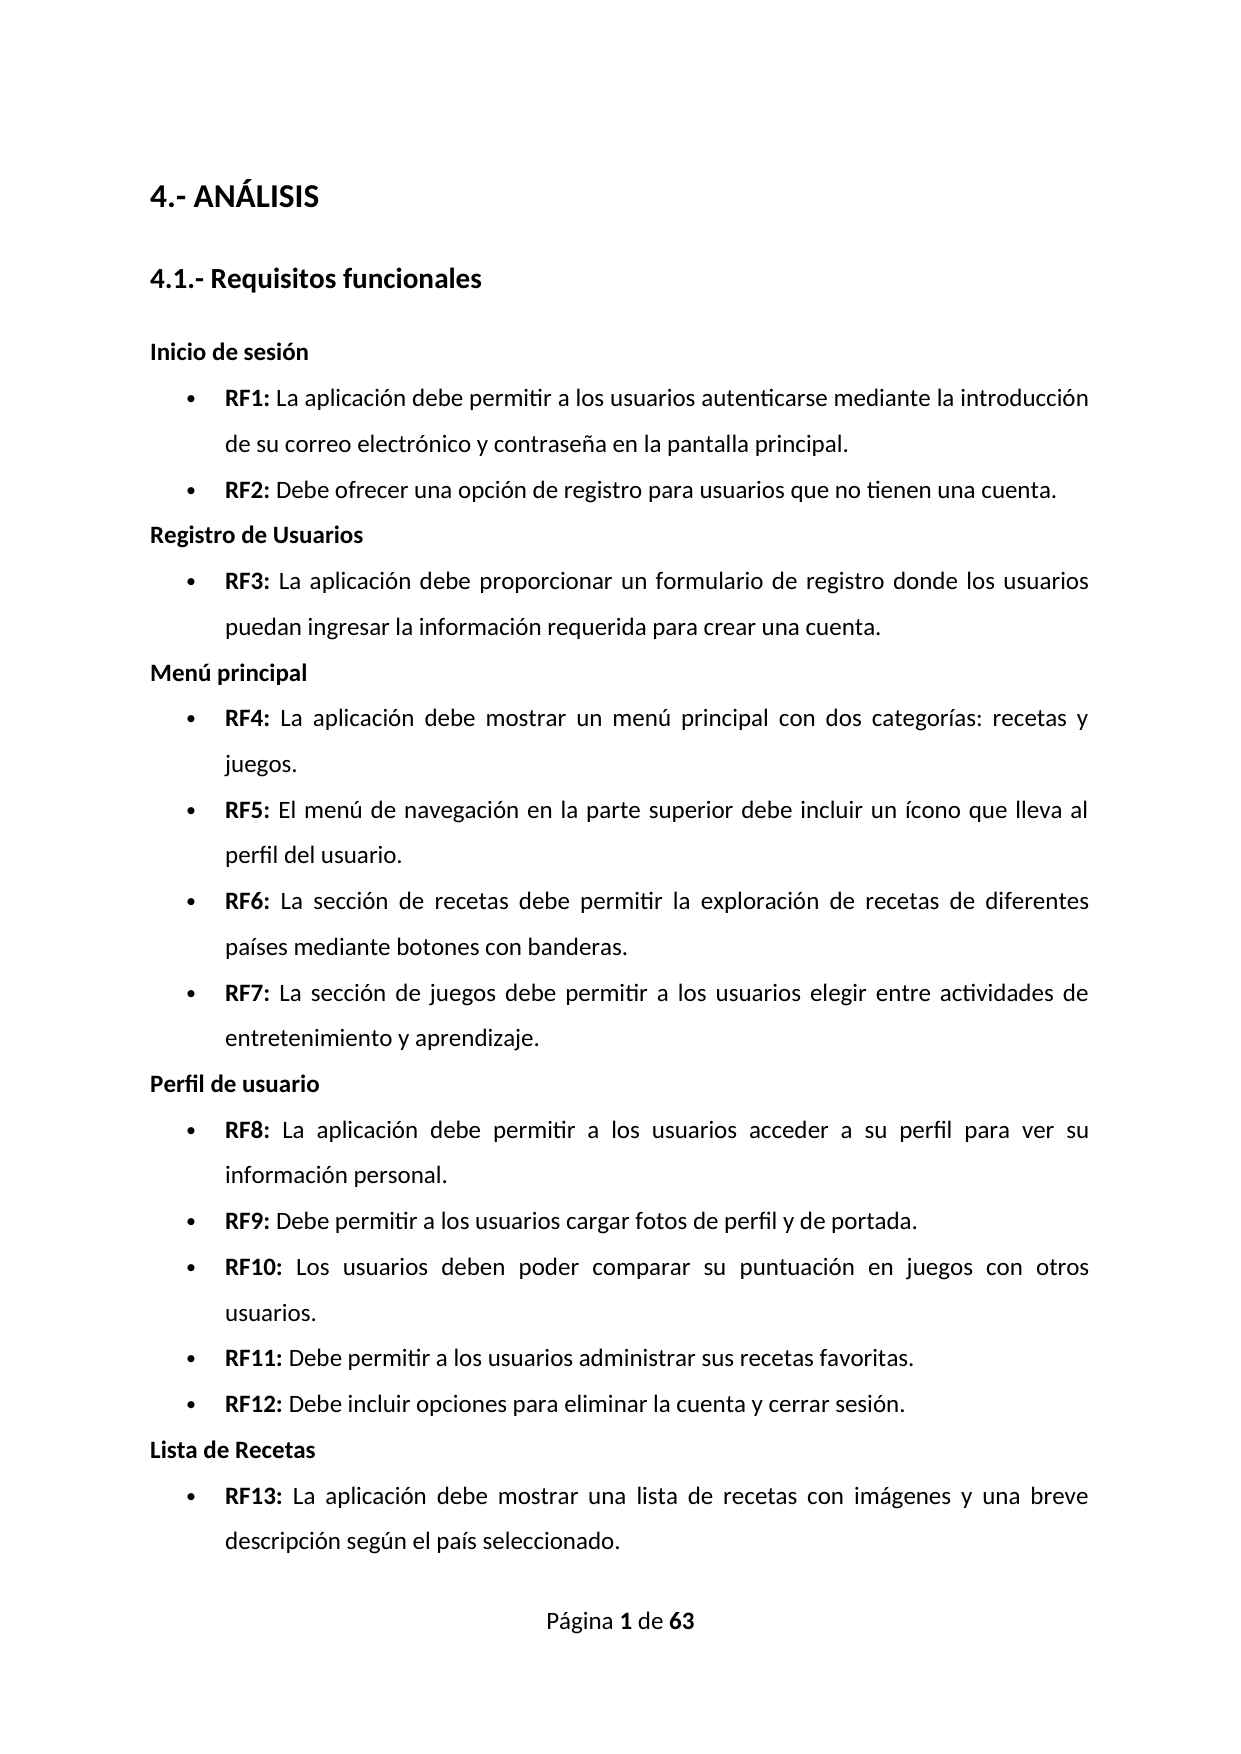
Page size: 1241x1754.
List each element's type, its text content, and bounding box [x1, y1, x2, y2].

list RF1: La aplicación debe permitir a los usuarios autenticarse mediante la introducción de su correo electrónico y contraseña en la pantalla principal. [187, 382, 1090, 458]
list RF12: Debe incluir opciones para eliminar la cuenta y cerrar sesión. [187, 1388, 1090, 1419]
list RF11: Debe permitir a los usuarios administrar sus recetas favoritas. [187, 1343, 1090, 1373]
list RF3: La aplicación debe proporcionar un formulario de registro donde los usuarios puedan ingresar la información requerida para crear una cuenta. [187, 565, 1090, 641]
list RF6: La sección de recetas debe permitir la exploración de recetas de diferentes países mediante botones con banderas. [187, 885, 1090, 962]
text Inicio de sesión [150, 337, 1090, 367]
text Perfil de usuario [150, 1068, 1090, 1099]
text Registro de Usuarios [150, 519, 1090, 550]
text Lista de Recetas [150, 1434, 1090, 1464]
subtitle 4.- ANÁLISIS [150, 175, 1090, 216]
list RF9: Debe permitir a los usuarios cargar fotos de perfil y de portada. [187, 1205, 1090, 1236]
subtitle 4.1.- Requisitos funcionales [150, 261, 1090, 296]
list RF13: La aplicación debe mostrar una lista de recetas con imágenes y una breve descripción según el país seleccionado. [187, 1480, 1090, 1556]
list RF7: La sección de juegos debe permitir a los usuarios elegir entre actividades de entretenimiento y aprendizaje. [187, 977, 1090, 1053]
text Menú principal [150, 657, 1090, 687]
list RF2: Debe ofrecer una opción de registro para usuarios que no tienen una cuenta. [187, 474, 1090, 504]
list RF8: La aplicación debe permitir a los usuarios acceder a su perfil para ver su información personal. [187, 1114, 1090, 1190]
list RF4: La aplicación debe mostrar un menú principal con dos categorías: recetas y juegos. [187, 702, 1090, 779]
list RF10: Los usuarios deben poder comparar su puntuación en juegos con otros usuarios. [187, 1251, 1090, 1327]
list RF5: El menú de navegación en la parte superior debe incluir un ícono que lleva al perfil del usuario. [187, 794, 1090, 870]
